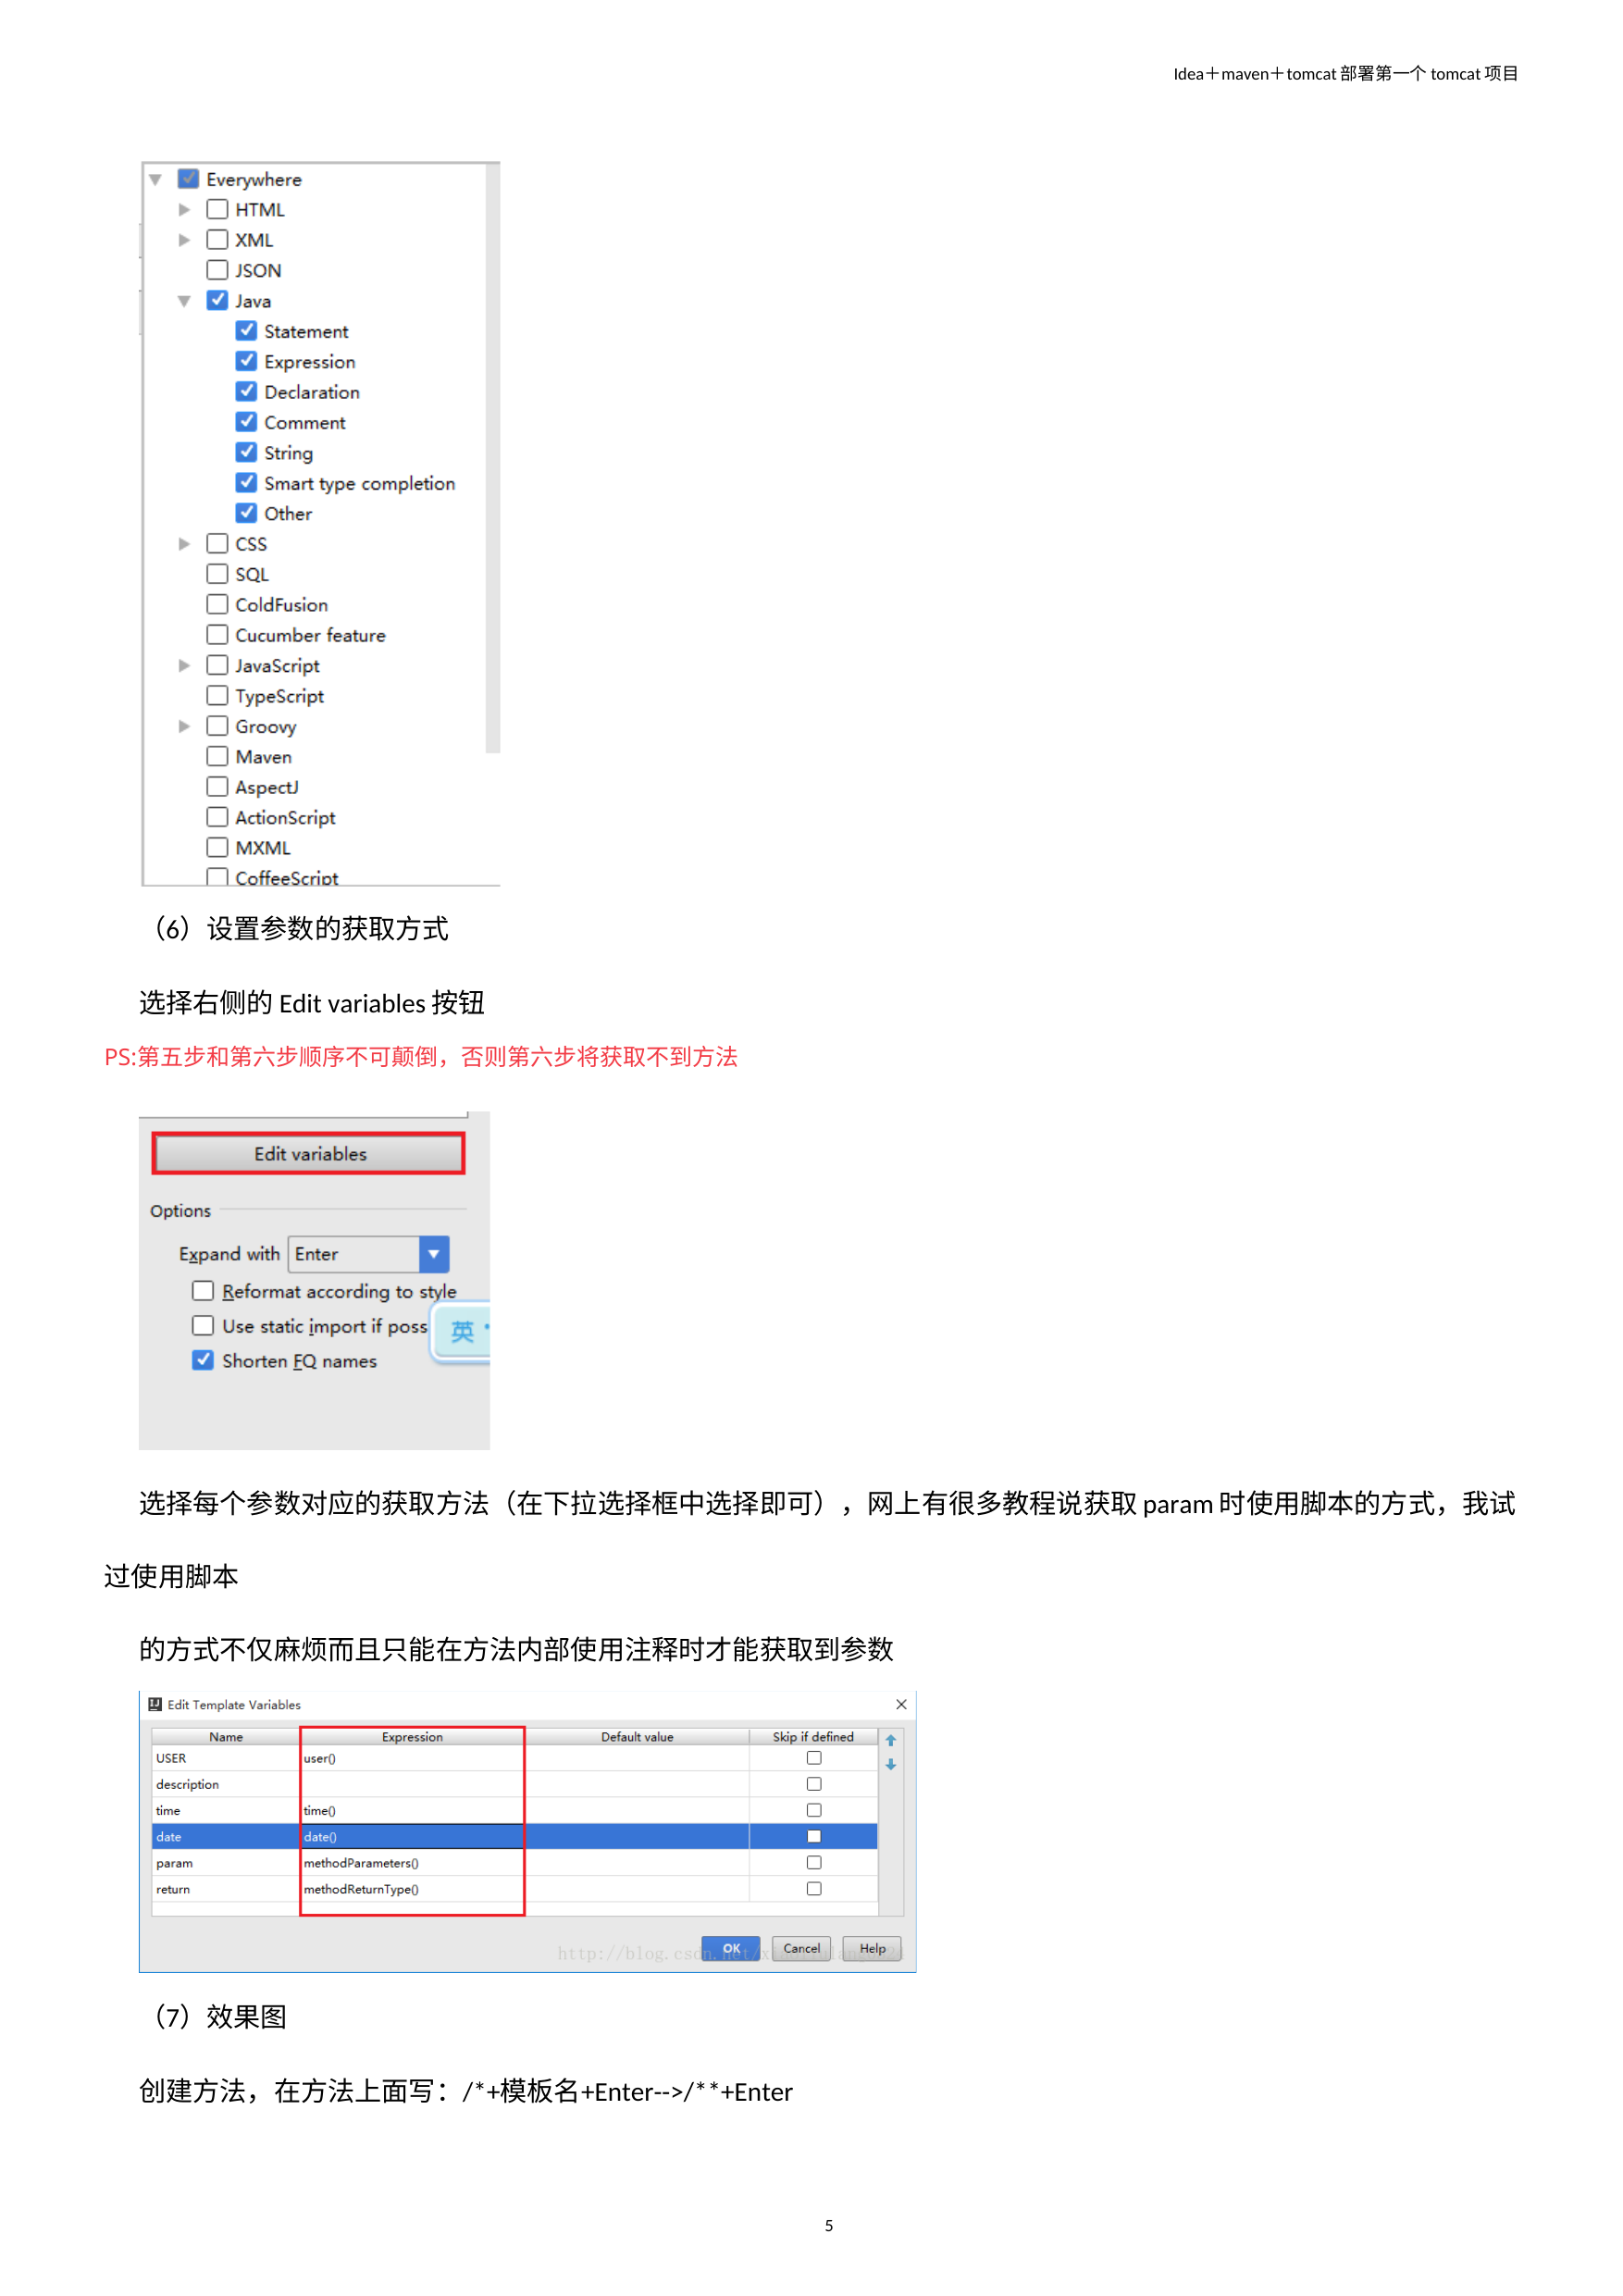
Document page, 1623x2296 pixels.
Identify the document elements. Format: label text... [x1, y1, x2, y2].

text PS:第五步和第六步顺序不可颠倒，否则第六步将获取不到方法 [104, 1037, 1518, 1074]
text （6）设置参数的获取方式 [104, 890, 1518, 964]
text 的方式不仅麻烦而且只能在方法内部使用注释时才能获取到参数 [104, 1611, 1518, 1685]
picture [139, 160, 501, 887]
picture [139, 1111, 490, 1450]
text 选择右侧的Edit variables按钮 [104, 964, 1518, 1037]
text 创建方法，在方法上面写：/*+模板名+Enter-->/**+Enter [104, 2053, 1518, 2126]
text 选择每个参数对应的获取方法（在下拉选择框中选择即可），网上有很多教程说获取param时使用脚本的方式，我试过使用脚本 [104, 1465, 1518, 1611]
picture [139, 1691, 917, 1973]
text （7）效果图 [104, 1979, 1518, 2053]
